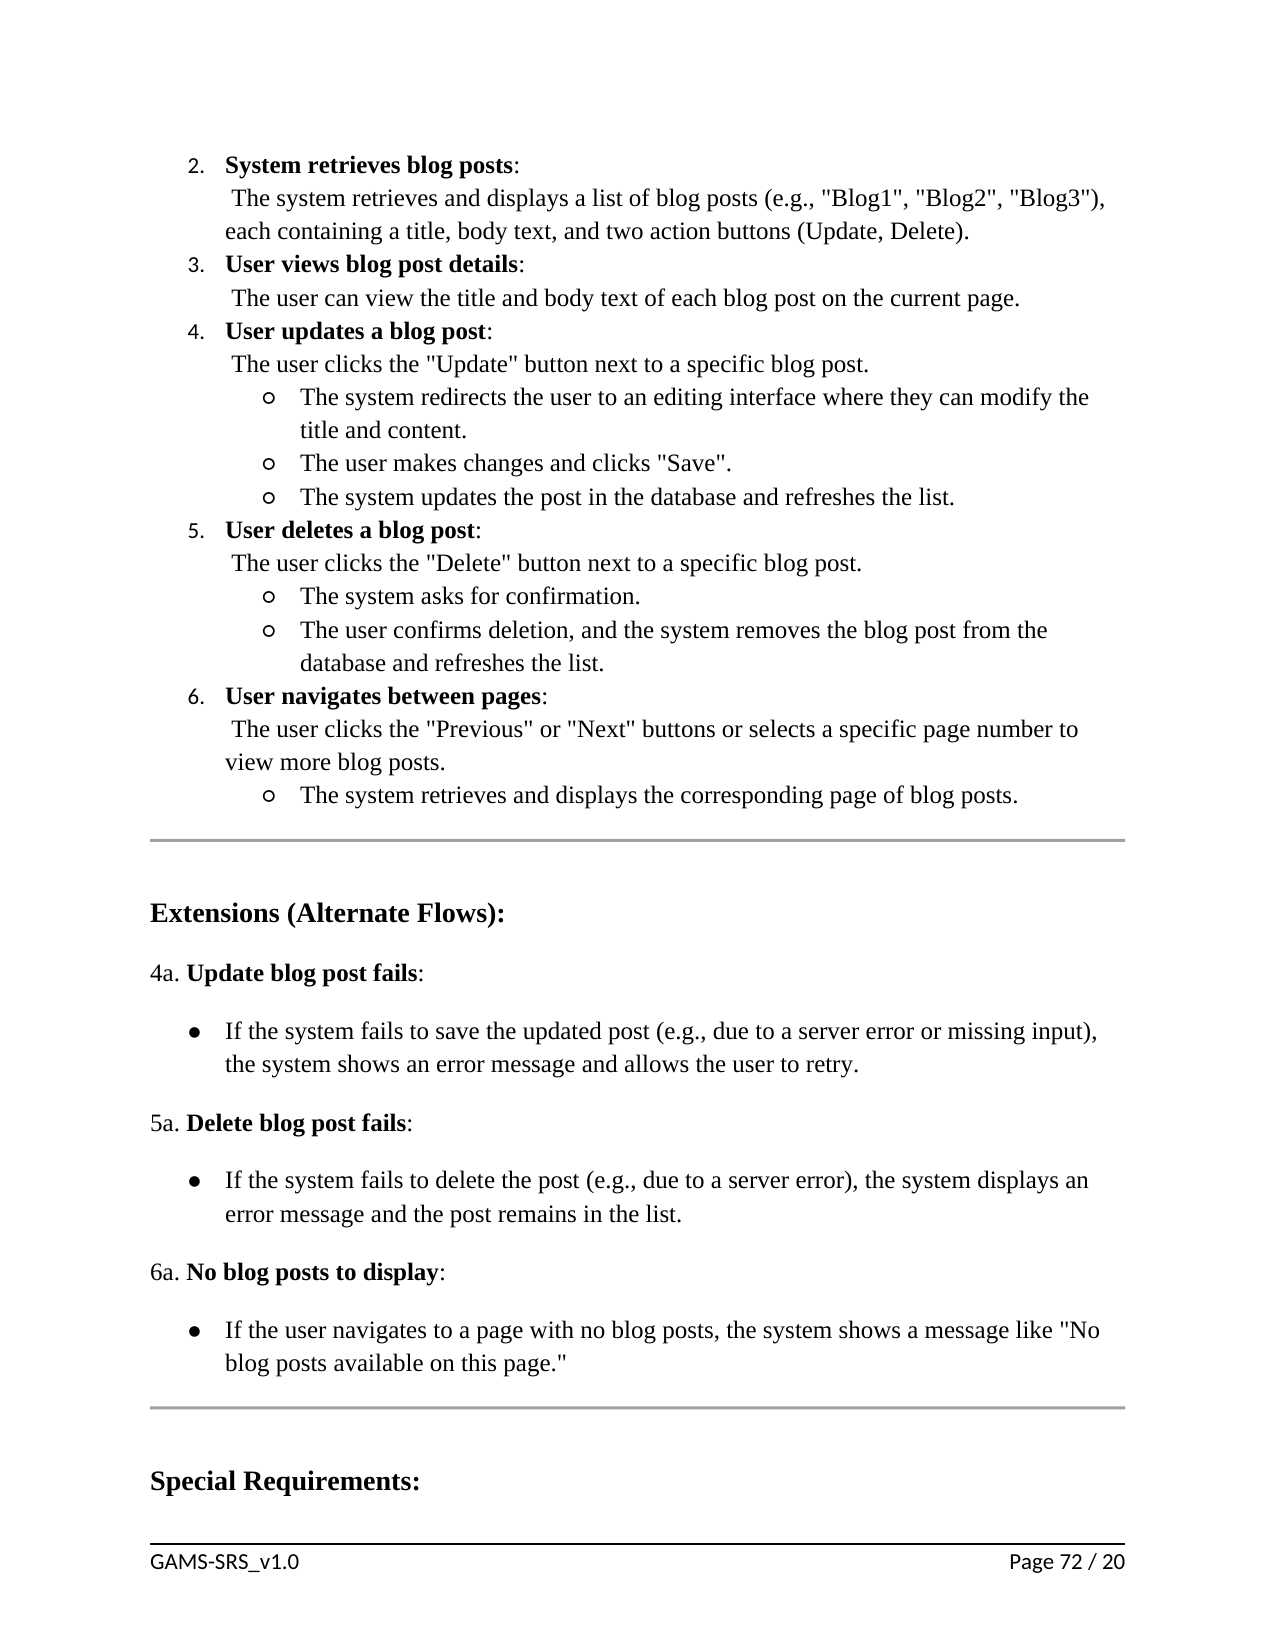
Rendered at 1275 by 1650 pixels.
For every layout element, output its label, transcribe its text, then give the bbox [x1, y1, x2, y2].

list User updates a blog post: The user clicks the "Update" button next to a specific blog post. [187, 316, 1125, 378]
list If the system fails to delete the post (e.g., due to a server error), the system displays an error message and the post remains in the list. [187, 1166, 1125, 1228]
list The user makes changes and clicks "Save". [262, 448, 1125, 477]
list The system updates the post in the database and refreshes the list. [262, 482, 1125, 511]
list The system retrieves and displays the corresponding page of blog posts. [262, 781, 1125, 809]
list User navigates between pages: The user clicks the "Previous" or "Next" buttons or selects a specific page number to view more blog posts. [187, 681, 1125, 776]
list System retrieves blog posts: The system retrieves and displays a list of blog posts (e.g., "Blog1", "Blog2", "Blog3"), each containing a title, body text, and two action buttons (Update, Delete). [187, 150, 1125, 245]
list The user confirms deletion, and the system removes the blog post from the database and refreshes the list. [262, 615, 1125, 677]
list The system asks for confirmation. [262, 581, 1125, 611]
list If the user navigates to a page with no blog posts, the system shows a message like "No blog posts available on this page." [187, 1315, 1125, 1377]
list The system redirects the user to an editing interface where they can modify the title and content. [262, 382, 1125, 444]
text Special Requirements: [150, 1463, 1125, 1496]
list User deletes a blog post: The user clicks the "Delete" button next to a specific blog post. [187, 515, 1125, 577]
list User views blog post details: The user can view the title and body text of each blog post on the current page. [187, 249, 1125, 311]
text 6a. No blog posts to display: [150, 1257, 1125, 1286]
text 4a. Update blog post fails: [150, 958, 1125, 987]
text 5a. Delete blog post fails: [150, 1108, 1125, 1136]
list If the system fails to save the updated post (e.g., due to a server error or missing input), the system shows an error message and allows the user to retry. [187, 1016, 1125, 1078]
text Extensions (Alternate Flows): [150, 896, 1125, 928]
